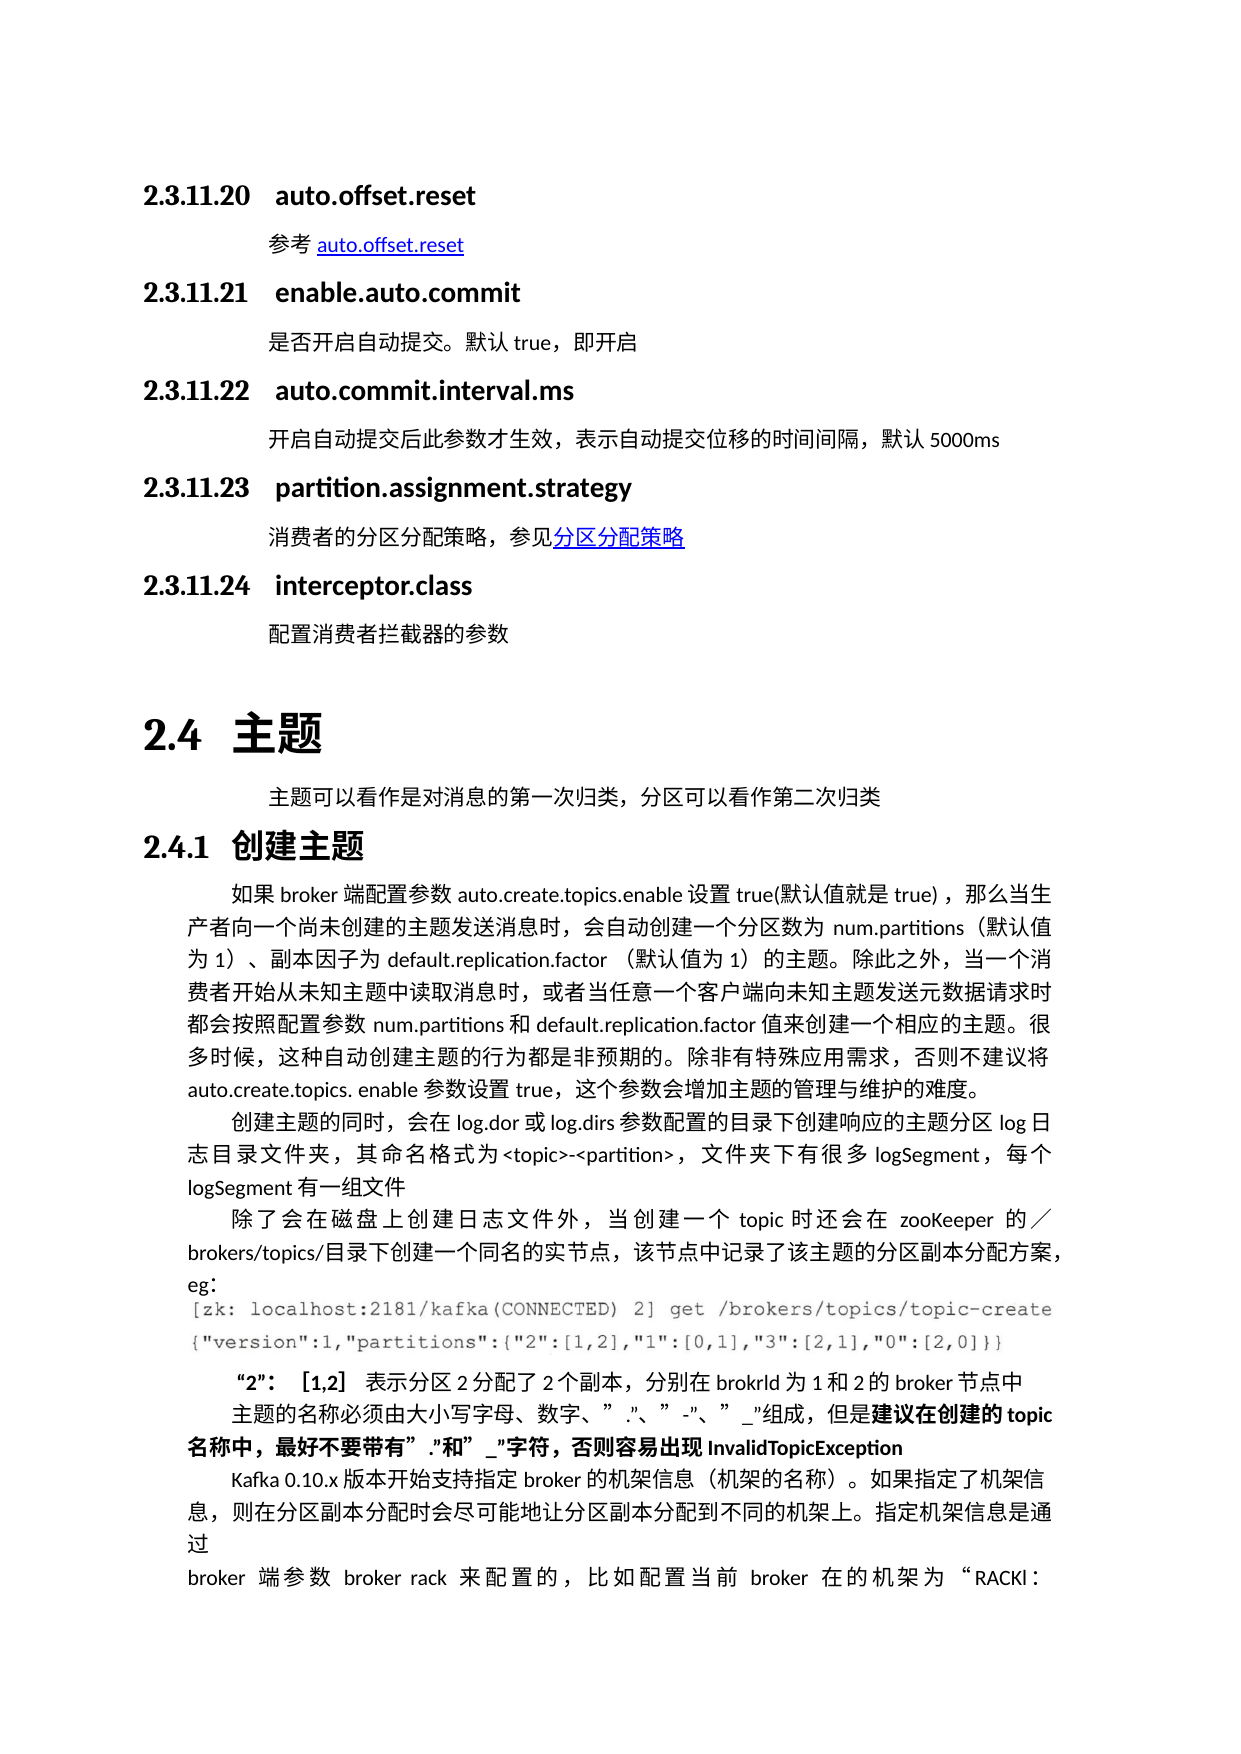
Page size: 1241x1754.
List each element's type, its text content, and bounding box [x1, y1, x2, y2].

text 开启自动提交后此参数才生效，表示自动提交位移的时间间隔，默认5000ms [269, 422, 1053, 454]
picture [187, 1299, 1053, 1355]
text 是否开启自动提交。默认true，即开启 [269, 324, 1053, 357]
text partition.assignment.strategy [143, 454, 1053, 519]
text 主题可以看作是对消息的第一次归类，分区可以看作第二次归类 [269, 779, 1053, 812]
text 主题的名称必须由大小写字母、数字、”.”、”-”、”_”组成，但是建议在创建的topic名称中，最好不要带有”.”和”_”字符，否则容易出现InvalidTopicException [187, 1397, 1053, 1462]
text 参考auto.offset.reset [269, 227, 1053, 259]
text enable.auto.commit [143, 259, 1053, 324]
text 息，则在分区副本分配时会尽可能地让分区副本分配到不同的机架上。指定机架信息是通过 [187, 1494, 1053, 1559]
text 主题 [143, 682, 1053, 779]
text 创建主题的同时，会在log.dor或log.dirs参数配置的目录下创建响应的主题分区log日志目录文件夹，其命名格式为<topic>-<partition>，文件夹下有很多logSegment，每个logSegment有一组文件 [187, 1104, 1053, 1202]
text auto.offset.reset [143, 162, 1053, 227]
text 创建主题 [143, 812, 1053, 877]
text 如果 broker 端配置参数 auto.create.topics.enable设置 true(默认值就是 true) ，那么当生产者向一个尚未创建的主题发送消息时，会自动创建一个分区数为 num.partitions（默认值为1）、副本因子为 default.replication.factor （默认值为1）的主题。除此之外，当一个消费者开始从未知主题中读取消息时，或者当任意一个客户端向未知主题发送元数据请求时，都会按照配置参数 num.partitions和default.replication.factor值来创建一个相应的主题。很多时候，这种自动创建主题的行为都是非预期的。除非有特殊应用需求，否则不建议将 auto.create.topics. enable 参数设置 true，这个参数会增加主题的管理与维护的难度。 [187, 877, 1053, 1104]
text Kafka 0.10.x 版本开始支持指定 broker 的机架信息（机架的名称）。如果指定了机架信 [187, 1462, 1053, 1494]
text 除了会在磁盘上创建日志文件外，当创建一个topic时还会在 zooKeeper 的／ brokers/topics/目录下创建一个同名的实节点，该节点中记录了该主题的分区副本分配方案，eg： [187, 1202, 1053, 1299]
text 配置消费者拦截器的参数 [269, 617, 1053, 649]
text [187, 1559, 1053, 1592]
text “2”：［1,2］ 表示分区2分配了2个副本，分别在 brokrld 为1和2的broker节点中 [187, 1364, 1053, 1397]
text interceptor.class [143, 552, 1053, 617]
text auto.commit.interval.ms [143, 357, 1053, 422]
text 消费者的分区分配策略，参见分区分配策略 [269, 519, 1053, 552]
